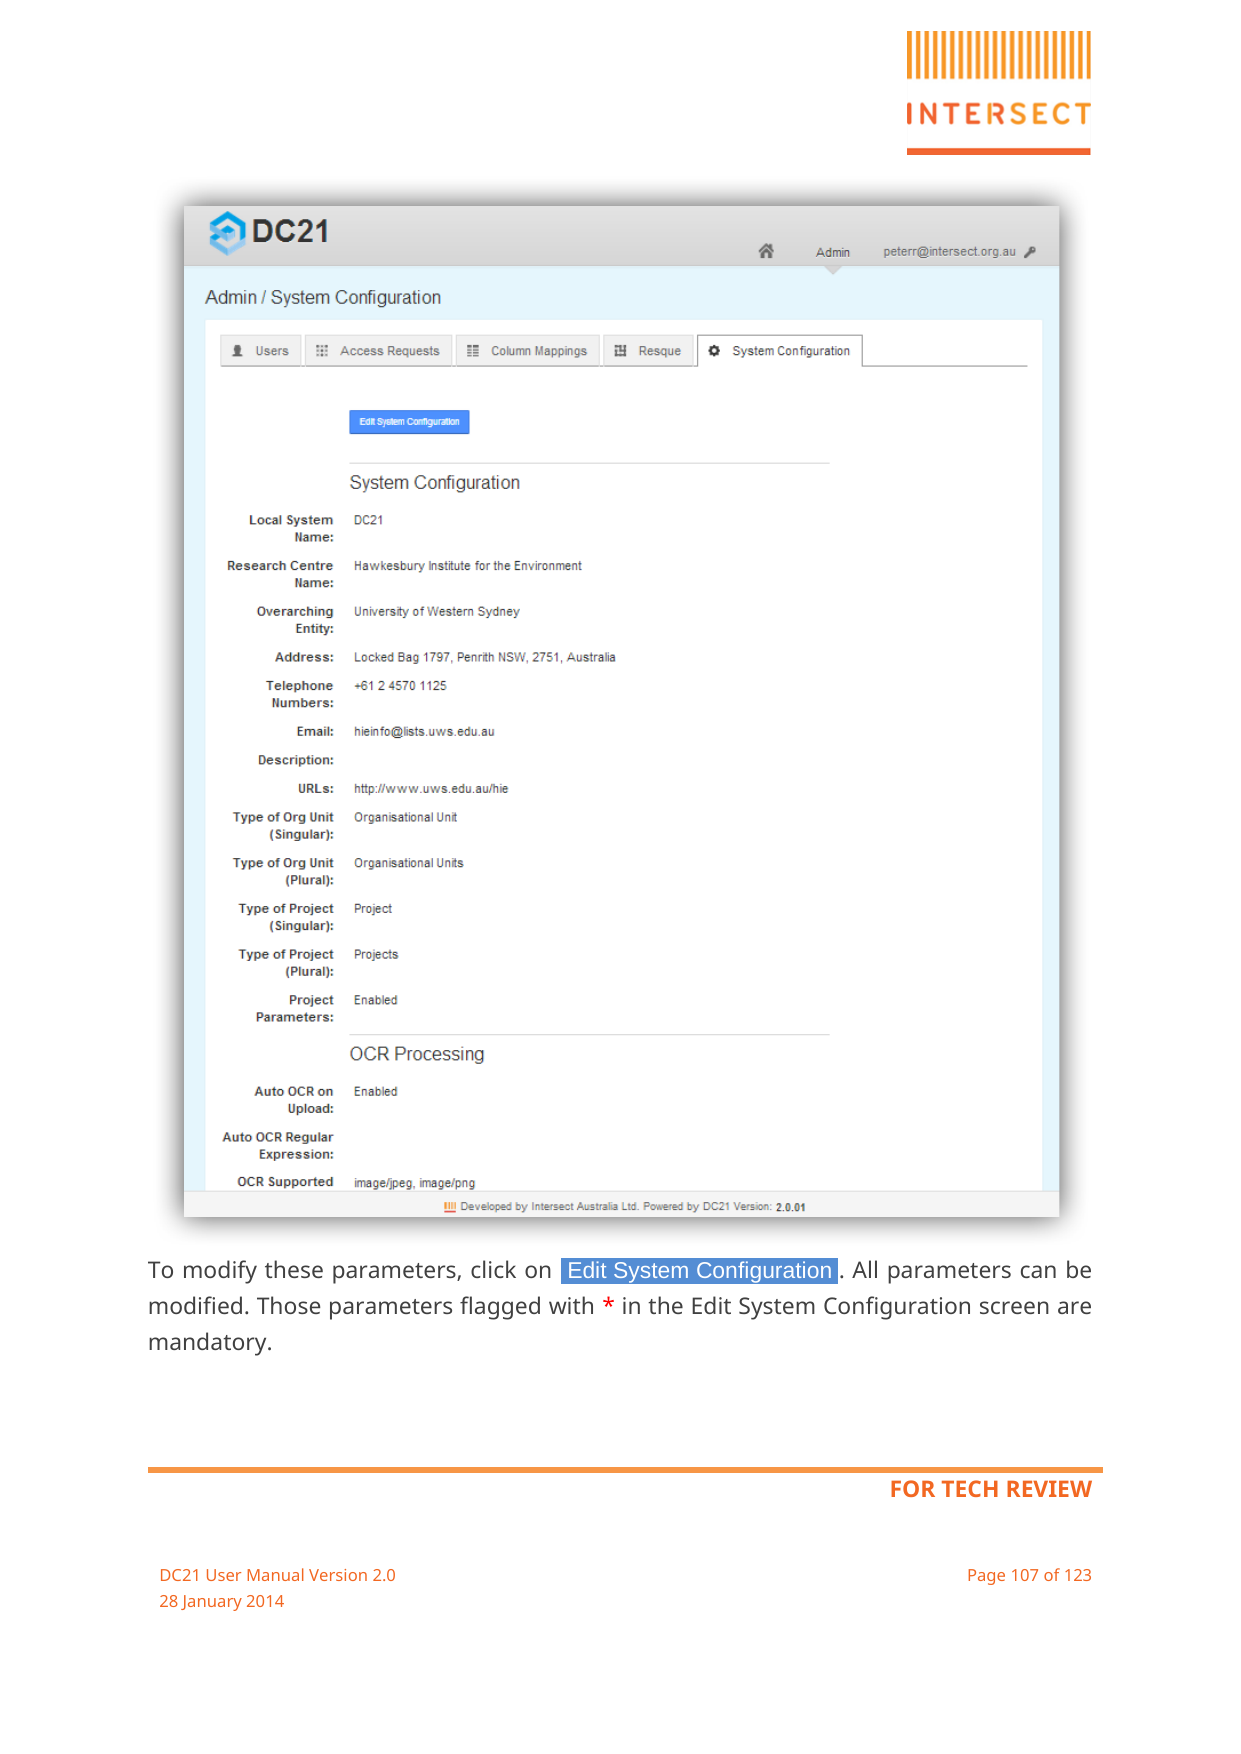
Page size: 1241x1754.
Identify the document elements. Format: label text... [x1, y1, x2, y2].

picture [184, 206, 1060, 1217]
text To modify these parameters, click on Edit System Configuration . All parameters can be modified. Those parameters flagged with * in the Edit System Configuration screen are mandatory. [148, 1254, 1092, 1357]
picture [905, 29, 1093, 157]
